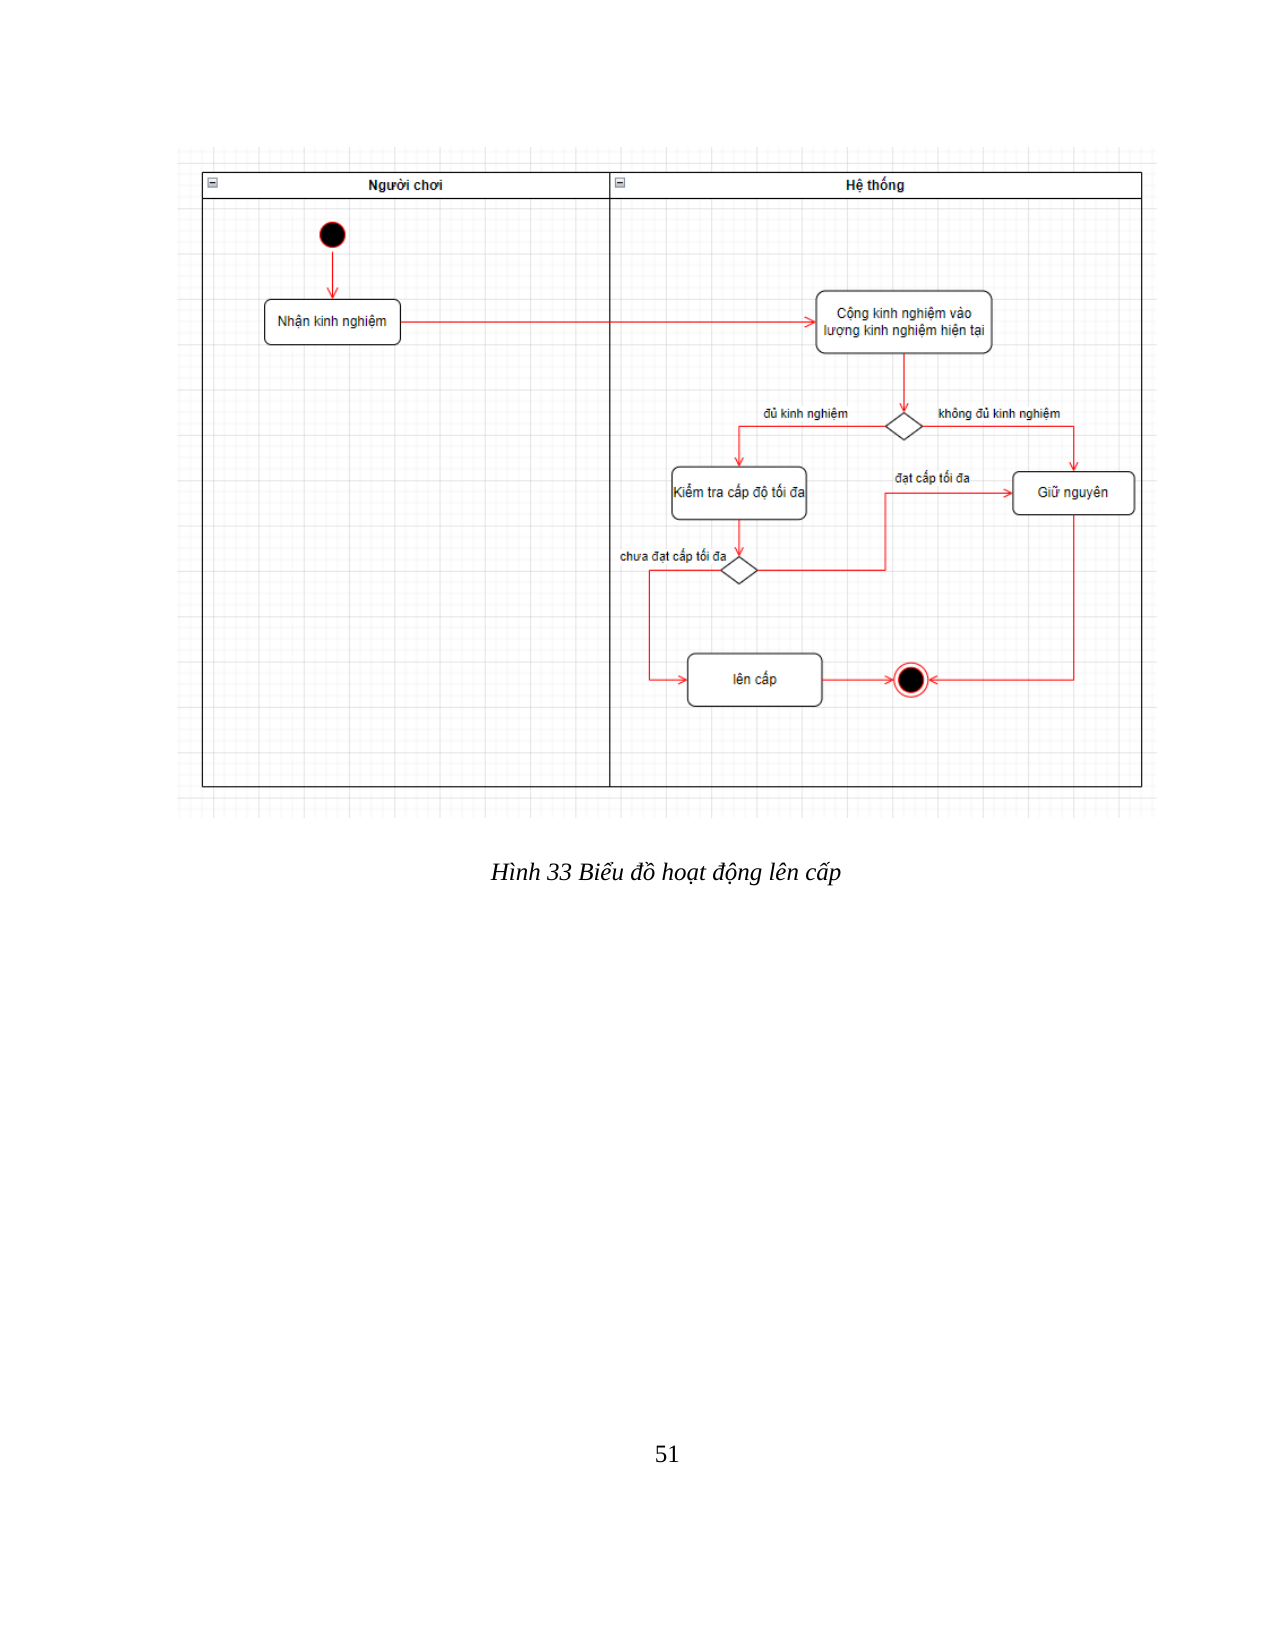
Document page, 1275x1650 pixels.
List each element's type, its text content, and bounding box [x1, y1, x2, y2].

picture [177, 147, 1157, 818]
